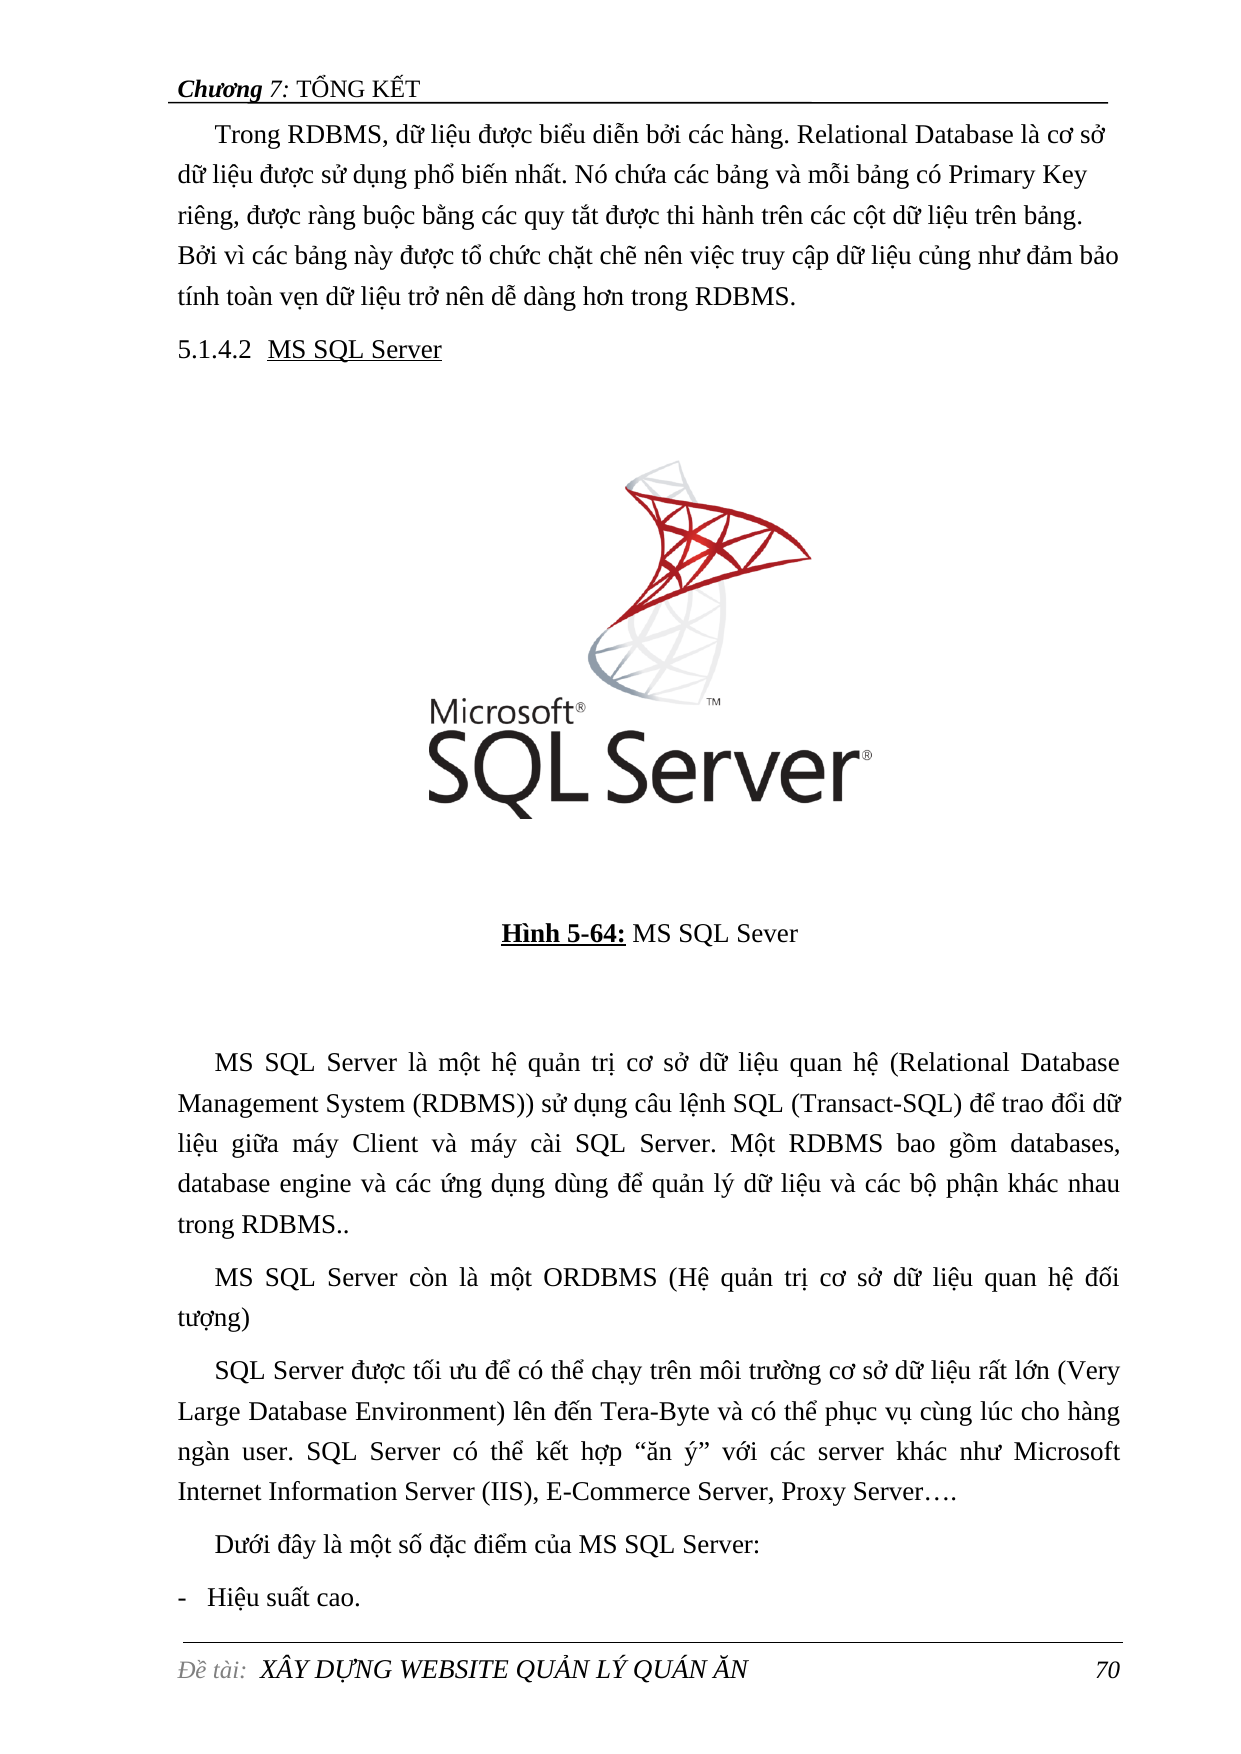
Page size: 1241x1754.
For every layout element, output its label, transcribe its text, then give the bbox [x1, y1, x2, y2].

subtitle MS SQL Server [177, 333, 1122, 364]
text SQL Server được tối ưu để có thể chạy trên môi trường cơ sở dữ liệu rất lớn (Very Large Database Environment) lên đến Tera-Byte và có thể phục vụ cùng lúc cho hàng ngàn user. SQL Server có thể kết hợp “ăn ý” với các server khác như Microsoft Internet Information Server (IIS), E-Commerce Server, Proxy Server…. [177, 1354, 1122, 1507]
text MS SQL Server là một hệ quản trị cơ sở dữ liệu quan hệ (Relational Database Management System (RDBMS)) sử dụng câu lệnh SQL (Transact-SQL) để trao đổi dữ liệu giữa máy Client và máy cài SQL Server. Một RDBMS bao gồm databases, database engine và các ứng dụng dùng để quản lý dữ liệu và các bộ phận khác nhau trong RDBMS.. [177, 1046, 1122, 1239]
text MS SQL Server còn là một ORDBMS (Hệ quản trị cơ sở dữ liệu quan hệ đối tượng) [177, 1261, 1122, 1332]
picture [177, 373, 1123, 905]
list Hiệu suất cao. [177, 1581, 1122, 1612]
text Trong RDBMS, dữ liệu được biểu diễn bởi các hàng. Relational Database là cơ sở dữ liệu được sử dụng phổ biến nhất. Nó chứa các bảng và mỗi bảng có Primary Key riêng, được ràng buộc bằng các quy tắt được thi hành trên các cột dữ liệu trên bảng. Bởi vì các bảng này được tổ chức chặt chẽ nên việc truy cập dữ liệu củng như đảm bảo tính toàn vẹn dữ liệu trở nên dễ dàng hơn trong RDBMS. [177, 118, 1122, 311]
text Dưới đây là một số đặc điểm của MS SQL Server: [177, 1528, 1122, 1559]
